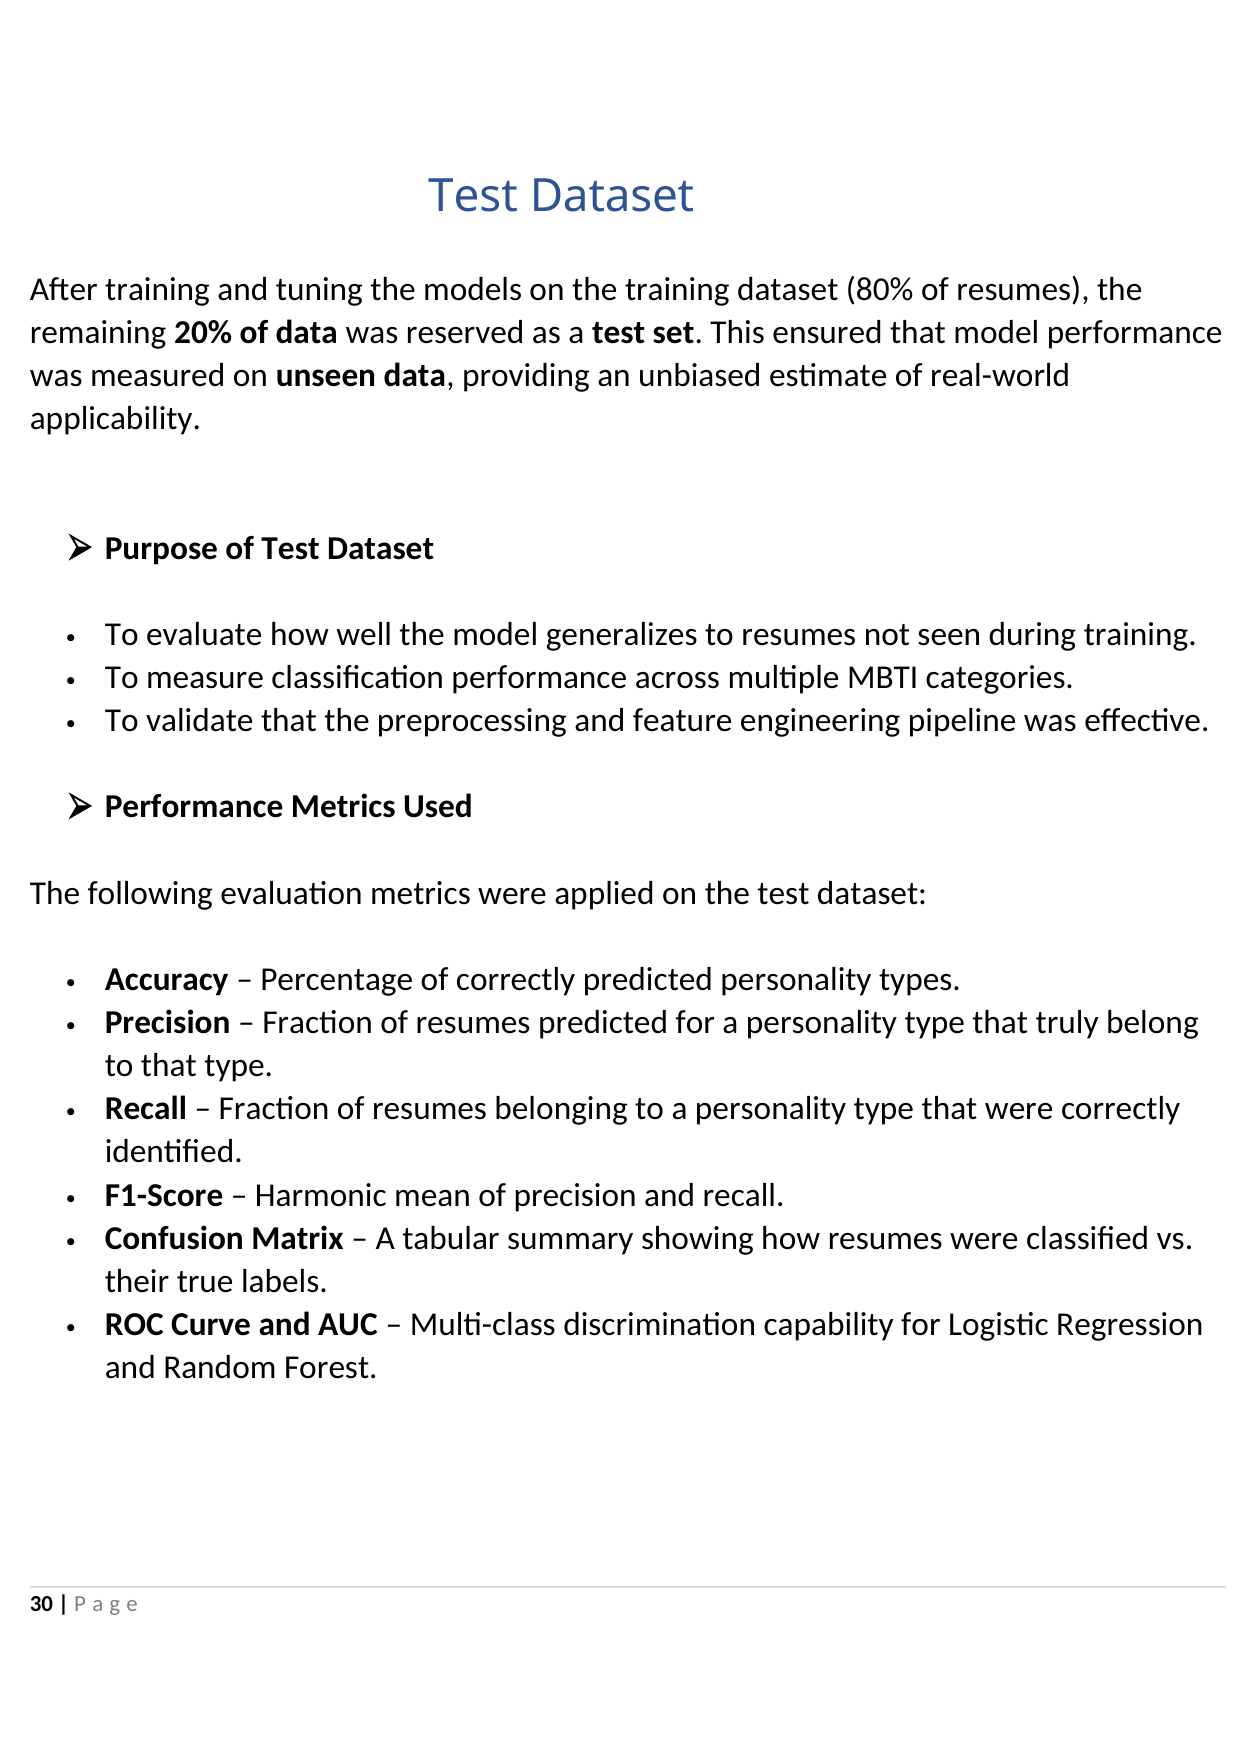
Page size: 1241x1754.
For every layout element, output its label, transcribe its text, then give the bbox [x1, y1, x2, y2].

text After training and tuning the models on the training dataset (80% of resumes), the remaining 20% of data was reserved as a test set. This ensured that model performance was measured on unseen data, providing an unbiased estimate of real-world applicability. [29, 268, 1226, 438]
list To measure classification performance across multiple MBTI categories. [67, 656, 1226, 697]
list Recall – Fraction of resumes belonging to a personality type that were correctly identified. [67, 1087, 1226, 1171]
list To validate that the preprocessing and feature engineering pipeline was effective. [67, 699, 1226, 740]
list Purpose of Test Dataset [67, 527, 1226, 567]
list Confusion Matrix – A tabular summary showing how resumes were classified vs. their true labels. [67, 1217, 1226, 1301]
list Performance Metrics Used [67, 786, 1226, 826]
list Precision – Fraction of resumes predicted for a personality type that truly belong to that type. [67, 1001, 1226, 1085]
list Accuracy – Percentage of correctly predicted personality types. [67, 958, 1226, 999]
subtitle Test Dataset [29, 162, 1093, 225]
text The following evaluation metrics were applied on the test dataset: [29, 872, 1226, 912]
list F1-Score – Harmonic mean of precision and recall. [67, 1174, 1226, 1214]
list ROC Curve and AUC – Multi-class discrimination capability for Logistic Regression and Random Forest. [67, 1303, 1226, 1387]
list To evaluate how well the model generalizes to resumes not seen during training. [67, 613, 1226, 654]
